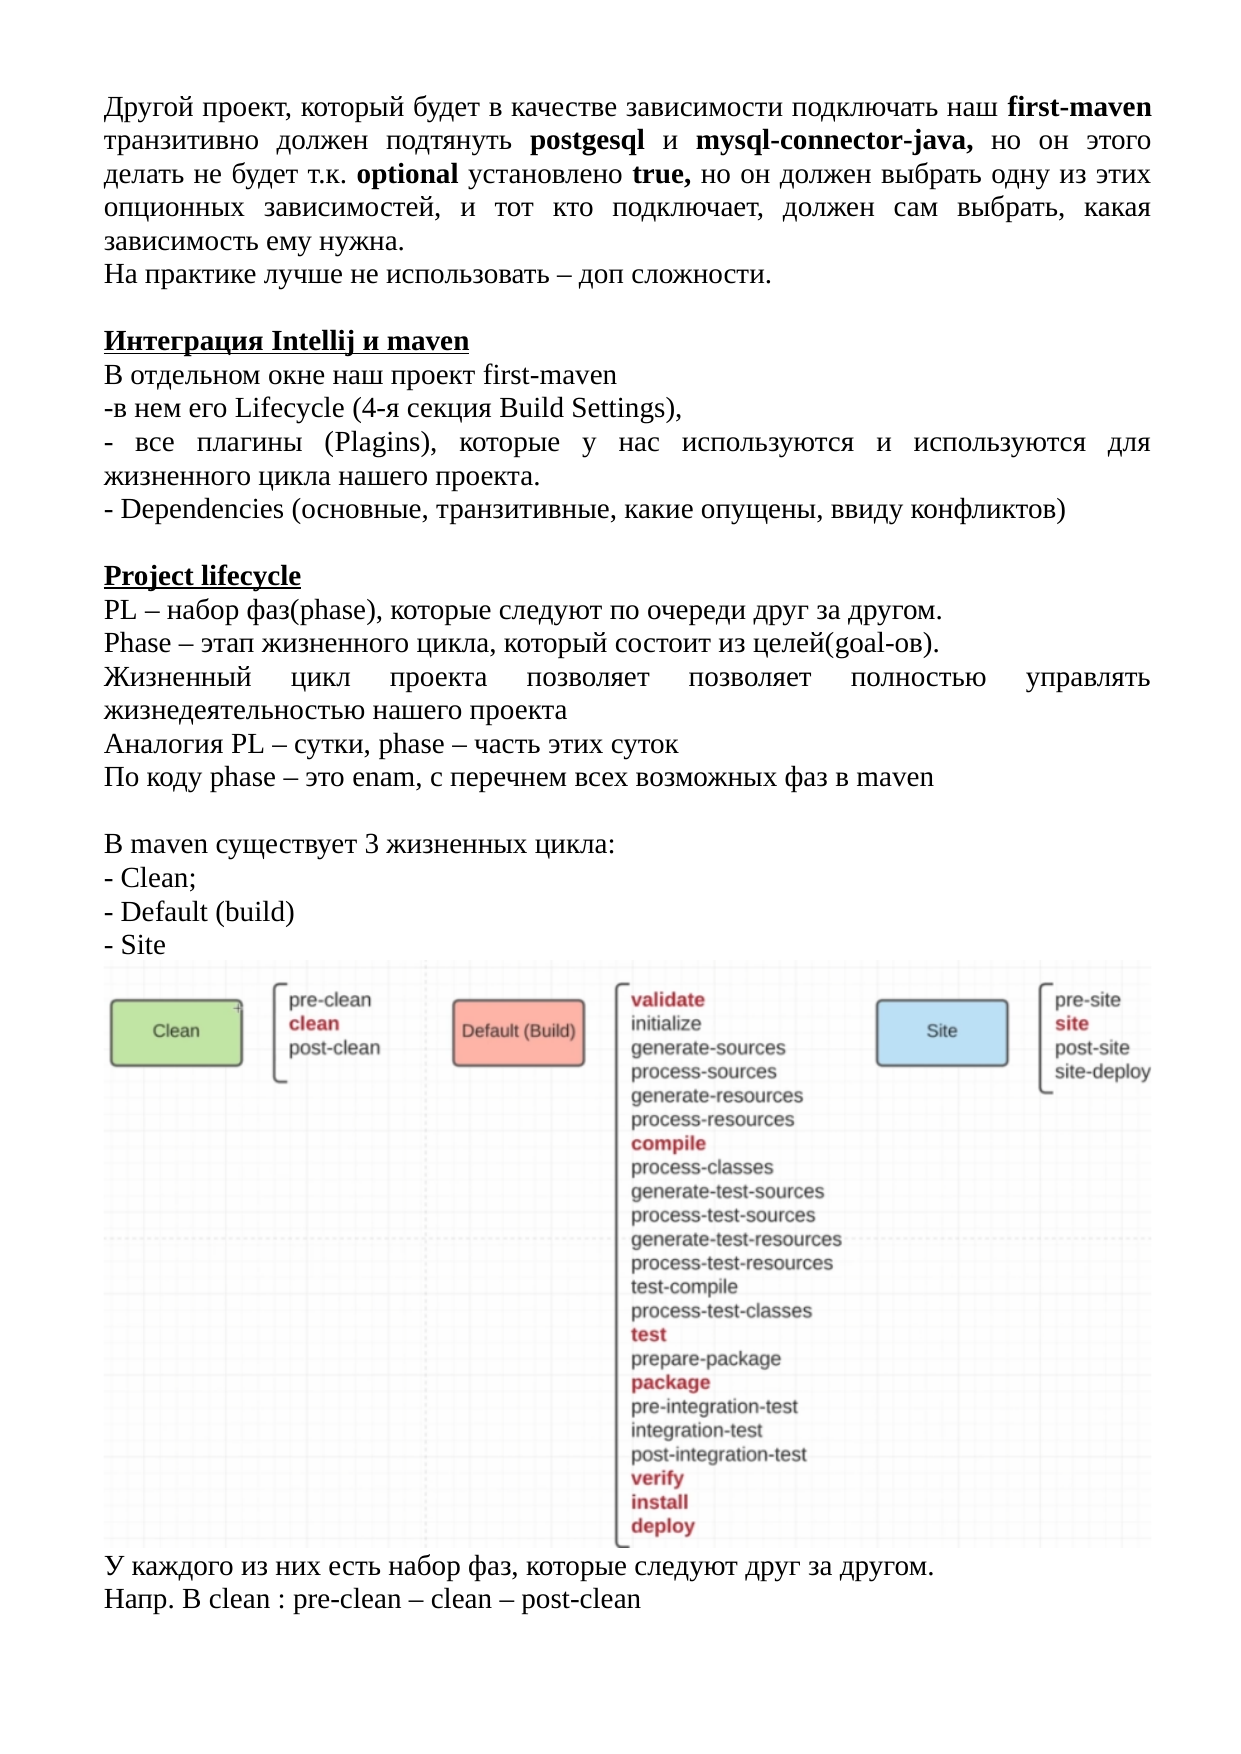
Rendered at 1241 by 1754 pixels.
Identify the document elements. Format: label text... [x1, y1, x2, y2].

text В отдельном окне наш проект first-maven [103, 357, 1152, 391]
text Напр. В clean : pre-clean – clean – post-clean [103, 1581, 1152, 1615]
text Интеграция Intellij и maven [103, 323, 1152, 357]
text PL – набор фаз(phase), которые следуют по очереди друг за другом. [103, 592, 1152, 625]
text В maven существует 3 жизненных цикла: [103, 827, 1152, 860]
text По коду phase – это enam, с перечнем всех возможных фаз в maven [103, 759, 1152, 793]
text Project lifecycle [103, 558, 1152, 592]
text - все плагины (Plagins), которые у нас используются и используются для жизненного цикла нашего проекта. [103, 424, 1152, 491]
text На практике лучше не использовать – доп сложности. [103, 256, 1152, 290]
text - Site [103, 927, 1152, 960]
text Phase – этап жизненного цикла, который состоит из целей(goal-ов). [103, 625, 1152, 659]
text У каждого из них есть набор фаз, которые следуют друг за другом. [103, 1548, 1152, 1581]
text Жизненный цикл проекта позволяет позволяет полностью управлять жизнедеятельностью нашего проекта [103, 659, 1152, 726]
text Аналогия PL – сутки, phase – часть этих суток [103, 726, 1152, 759]
text -в нем его Lifecycle (4-я секция Build Settings), [103, 391, 1152, 424]
text - Clean; [103, 860, 1152, 894]
text - Dependencies (основные, транзитивные, какие опущены, ввиду конфликтов) [103, 491, 1152, 525]
text - Default (build) [103, 894, 1152, 927]
text Другой проект, который будет в качестве зависимости подключать наш first-maven транзитивно должен подтянуть postgesql и mysql-connector-java, но он этого делать не будет т.к. optional установлено true, но он должен выбрать одну из этих опционных зависимостей, и тот кто подключает, должен сам выбрать, какая зависимость ему нужна. [103, 89, 1152, 256]
picture [103, 960, 1152, 1548]
